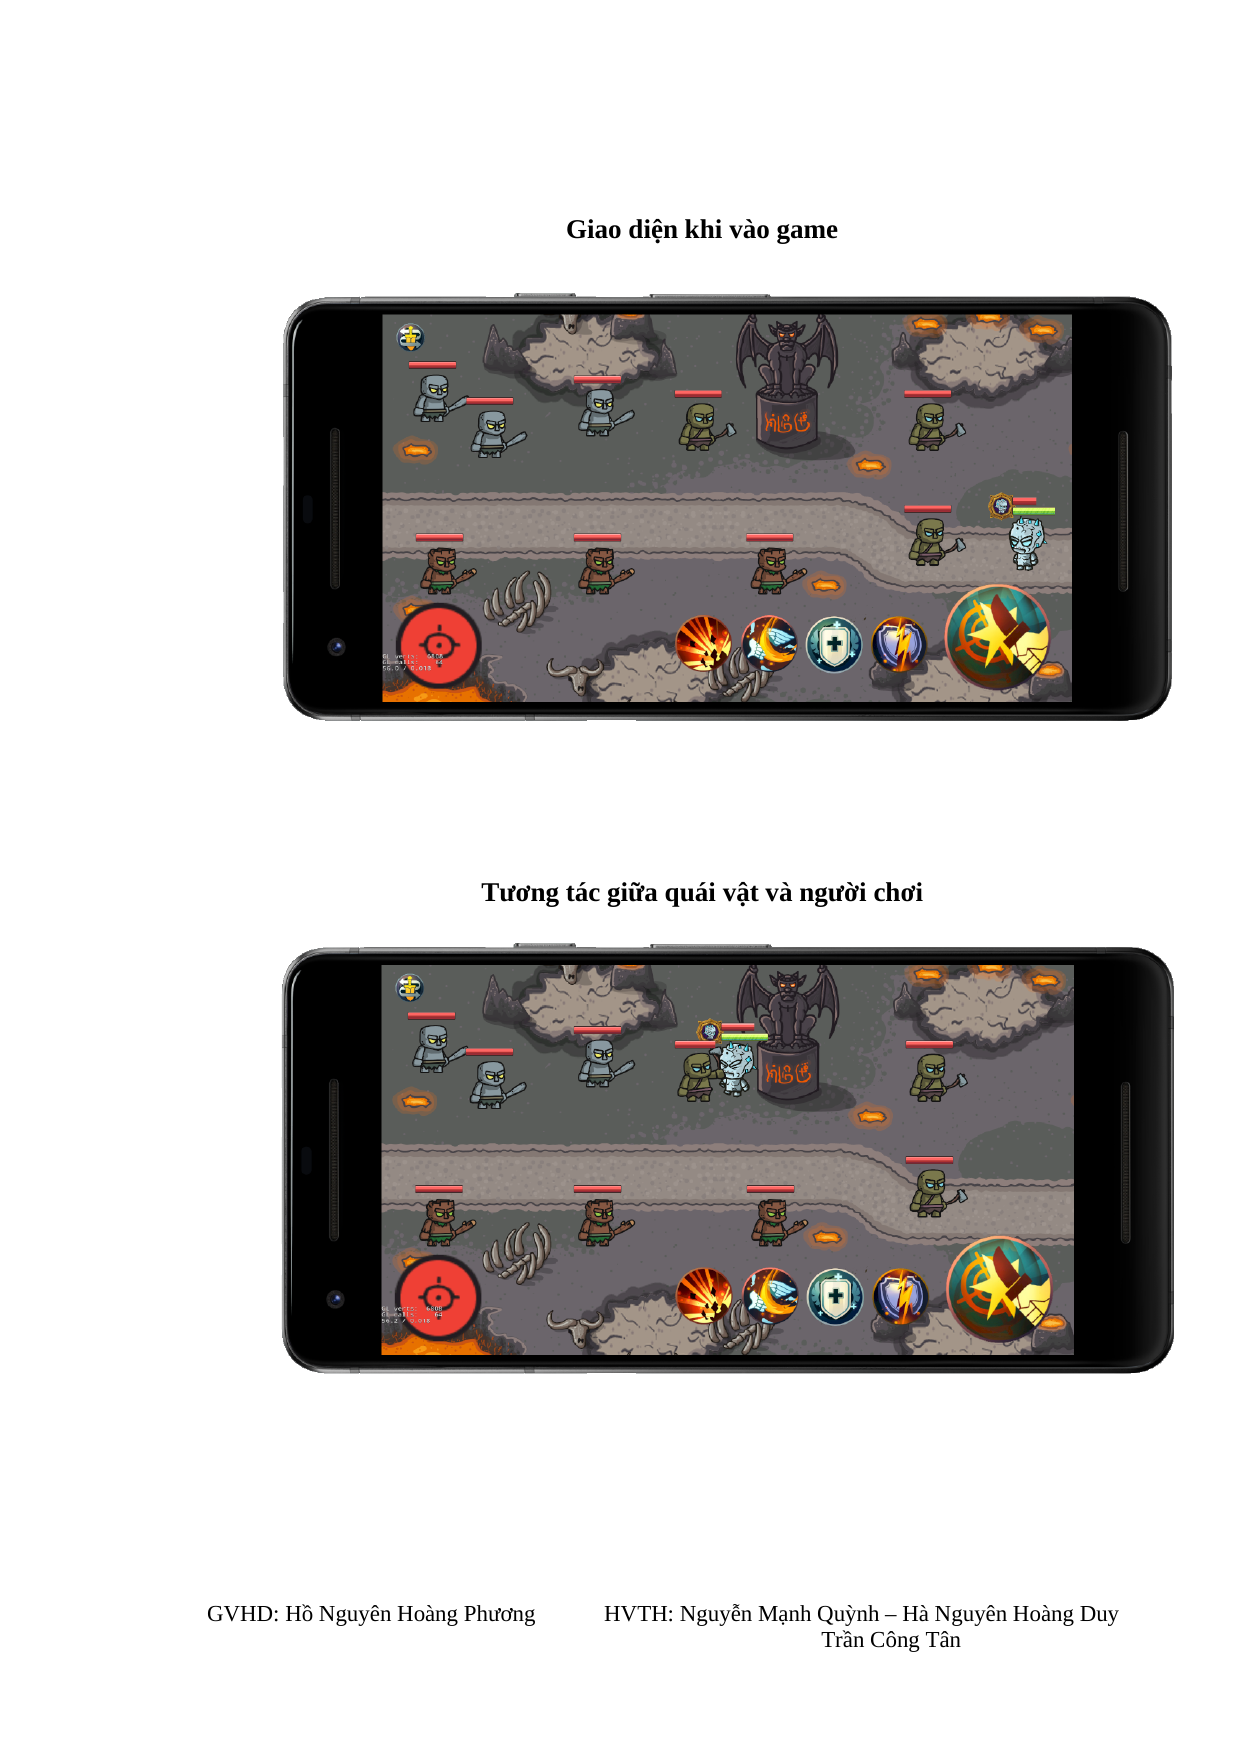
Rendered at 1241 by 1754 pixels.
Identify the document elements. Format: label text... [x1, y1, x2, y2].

picture [281, 911, 1174, 1405]
text Tương tác giữa quái vật và người chơi [282, 876, 1122, 907]
text Giao diện khi vào game [282, 213, 1122, 244]
picture [281, 284, 1174, 765]
